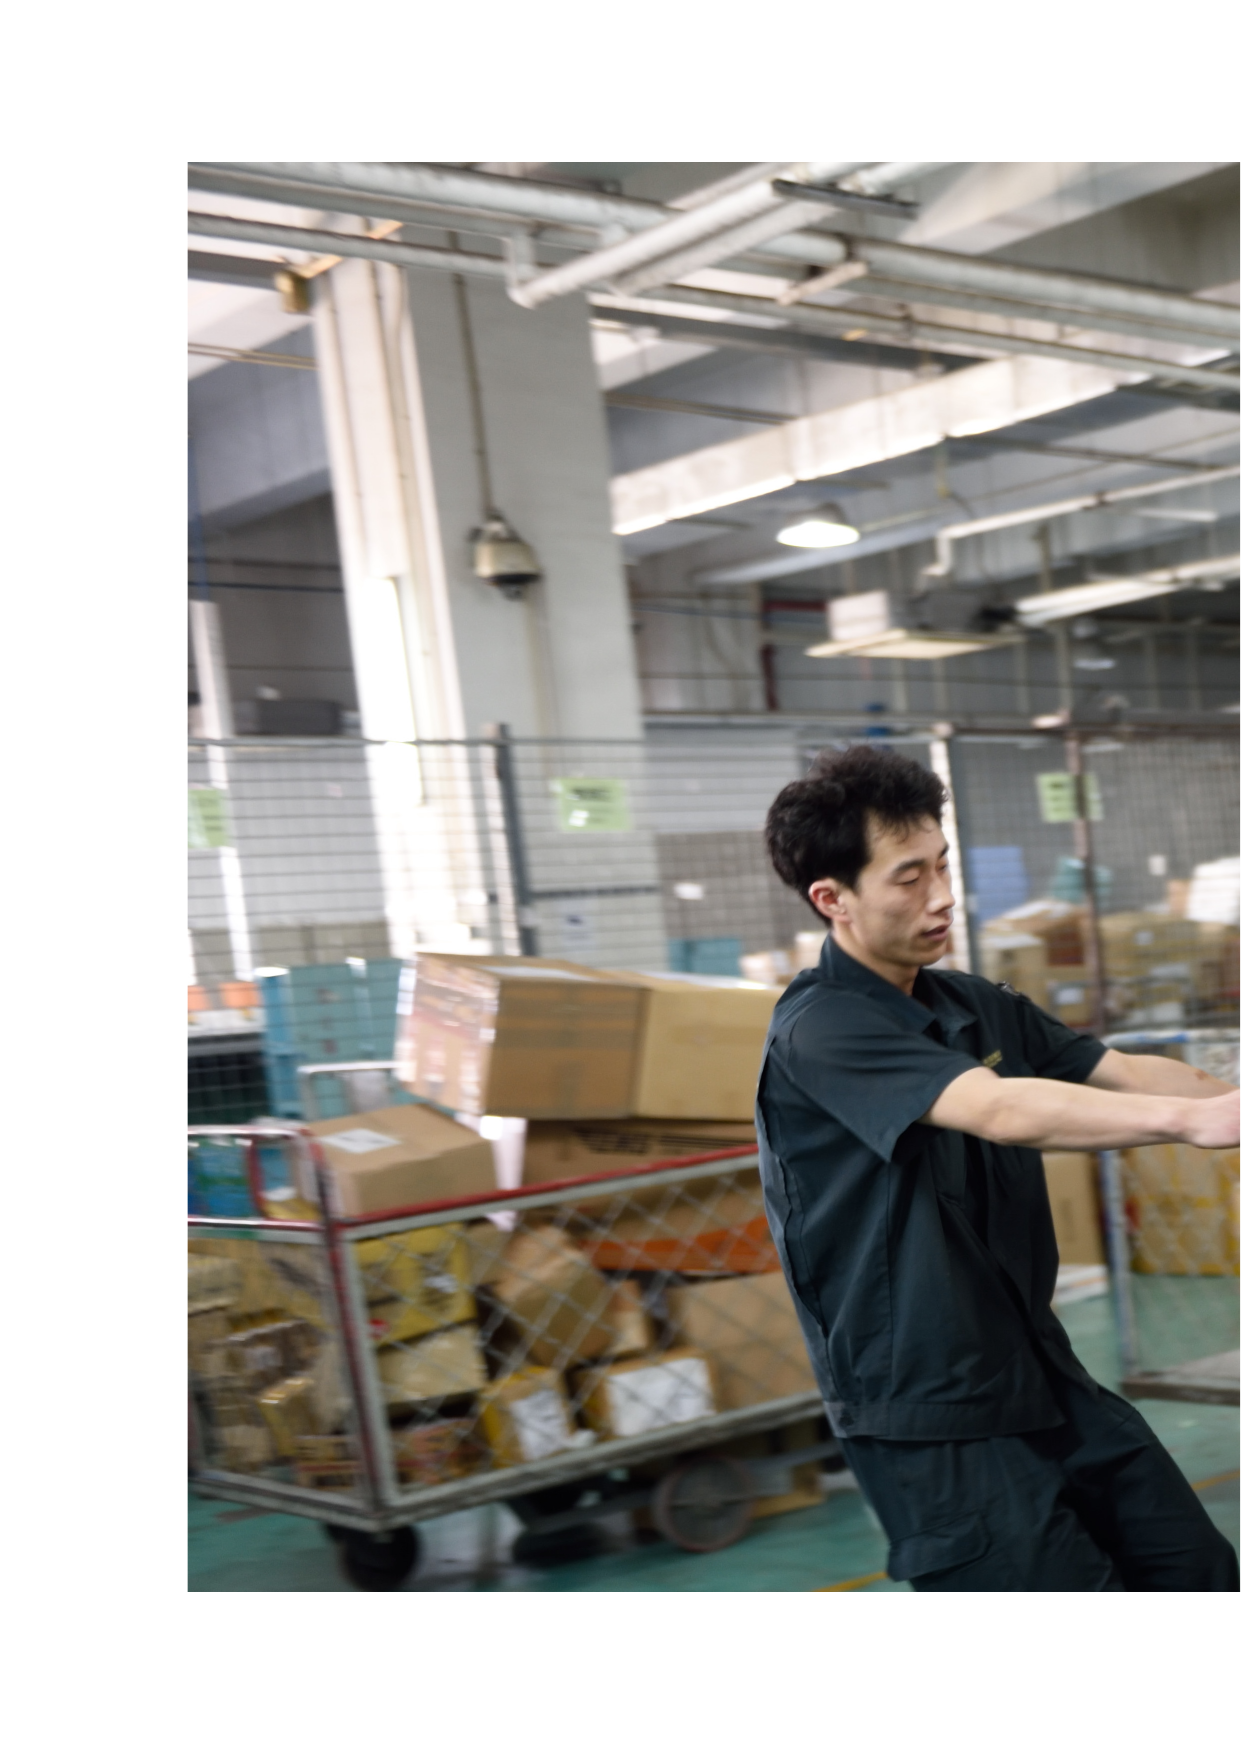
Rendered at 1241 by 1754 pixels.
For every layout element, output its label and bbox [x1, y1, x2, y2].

picture [187, 162, 1241, 1592]
